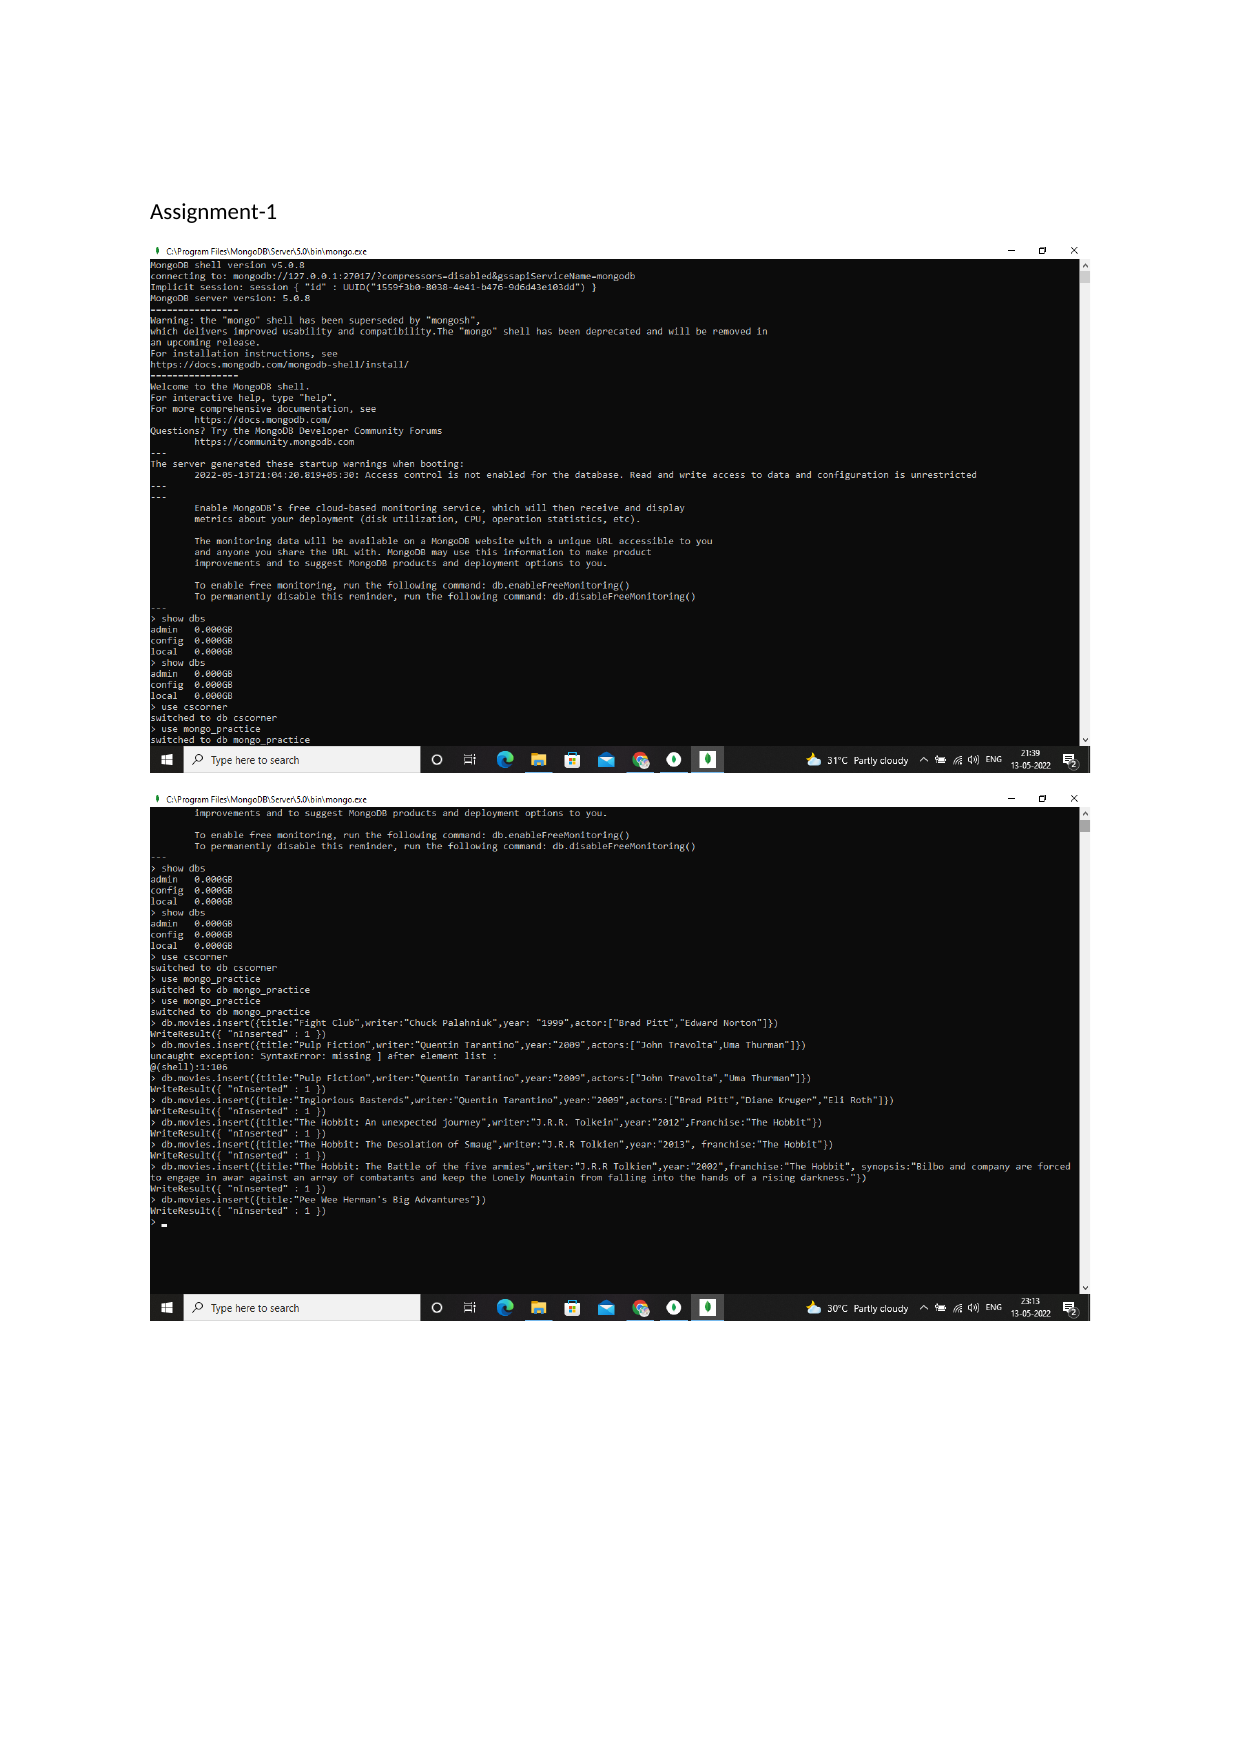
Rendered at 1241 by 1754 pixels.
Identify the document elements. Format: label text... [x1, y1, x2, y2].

picture [150, 243, 1091, 773]
picture [150, 791, 1091, 1321]
text Assignment-1 [150, 197, 1090, 225]
